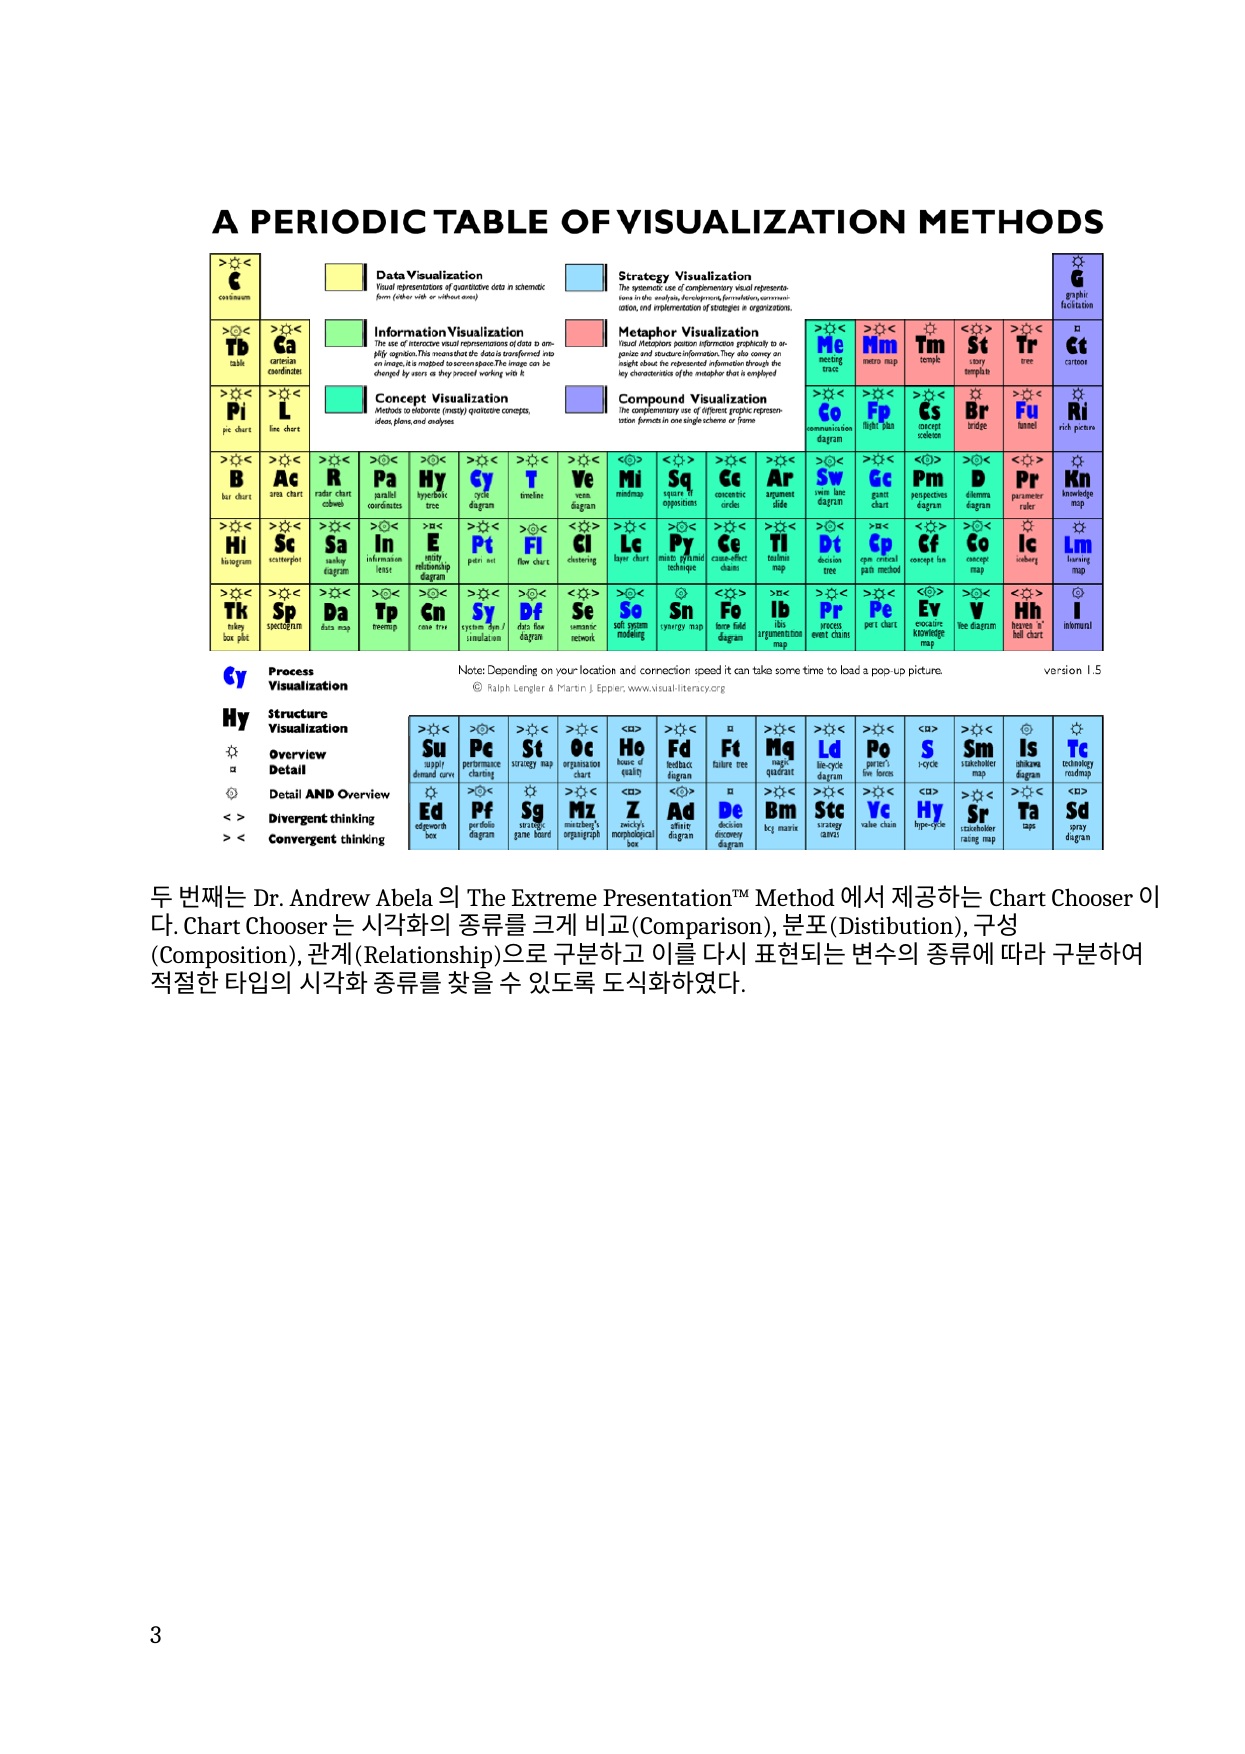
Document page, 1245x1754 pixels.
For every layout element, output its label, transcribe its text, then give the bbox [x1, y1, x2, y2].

text 두 번째는 Dr. Andrew Abela의 The Extreme Presentation™ Method에서 제공하는 Chart Chooser이다. Chart Chooser는 시각화의 종류를 크게 비교(Comparison), 분포(Distibution), 구성(Composition), 관계(Relationship)으로 구분하고 이를 다시 표현되는 변수의 종류에 따라 구분하여 적절한 타입의 시각화 종류를 찾을 수 있도록 도식화하였다. [150, 883, 1170, 998]
picture [168, 187, 1148, 865]
